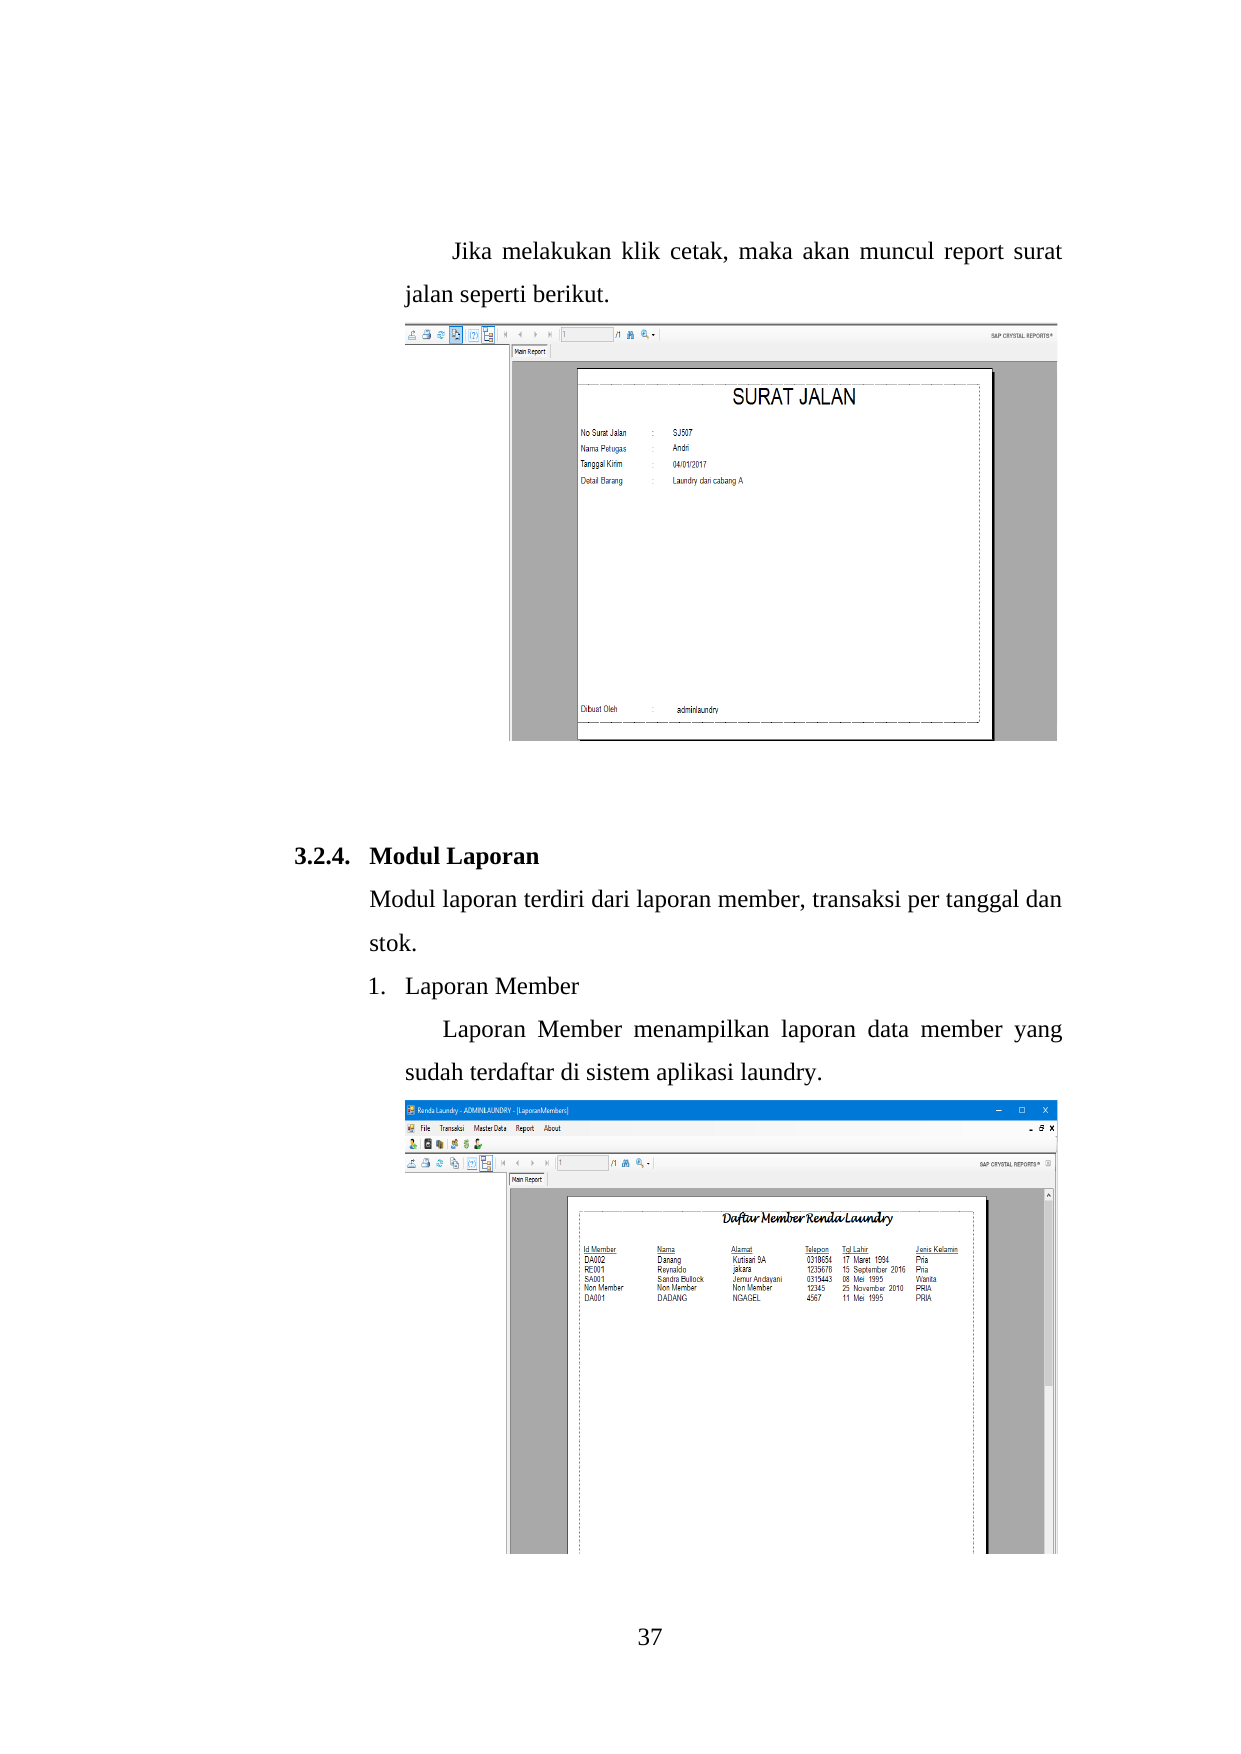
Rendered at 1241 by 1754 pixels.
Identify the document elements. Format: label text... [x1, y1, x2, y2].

list Jika melakukan klik cetak, maka akan muncul report surat jalan seperti berikut. [405, 236, 1063, 308]
picture [405, 1100, 1058, 1554]
list Laporan Member [367, 971, 1063, 999]
list Modul laporan terdiri dari laporan member, transaksi per tanggal dan stok. [369, 884, 1063, 956]
list Laporan Member menampilkan laporan data member yang sudah terdaftar di sistem aplikasi laundry. [405, 1014, 1063, 1086]
picture [405, 322, 1058, 741]
list Modul Laporan [294, 841, 1063, 870]
